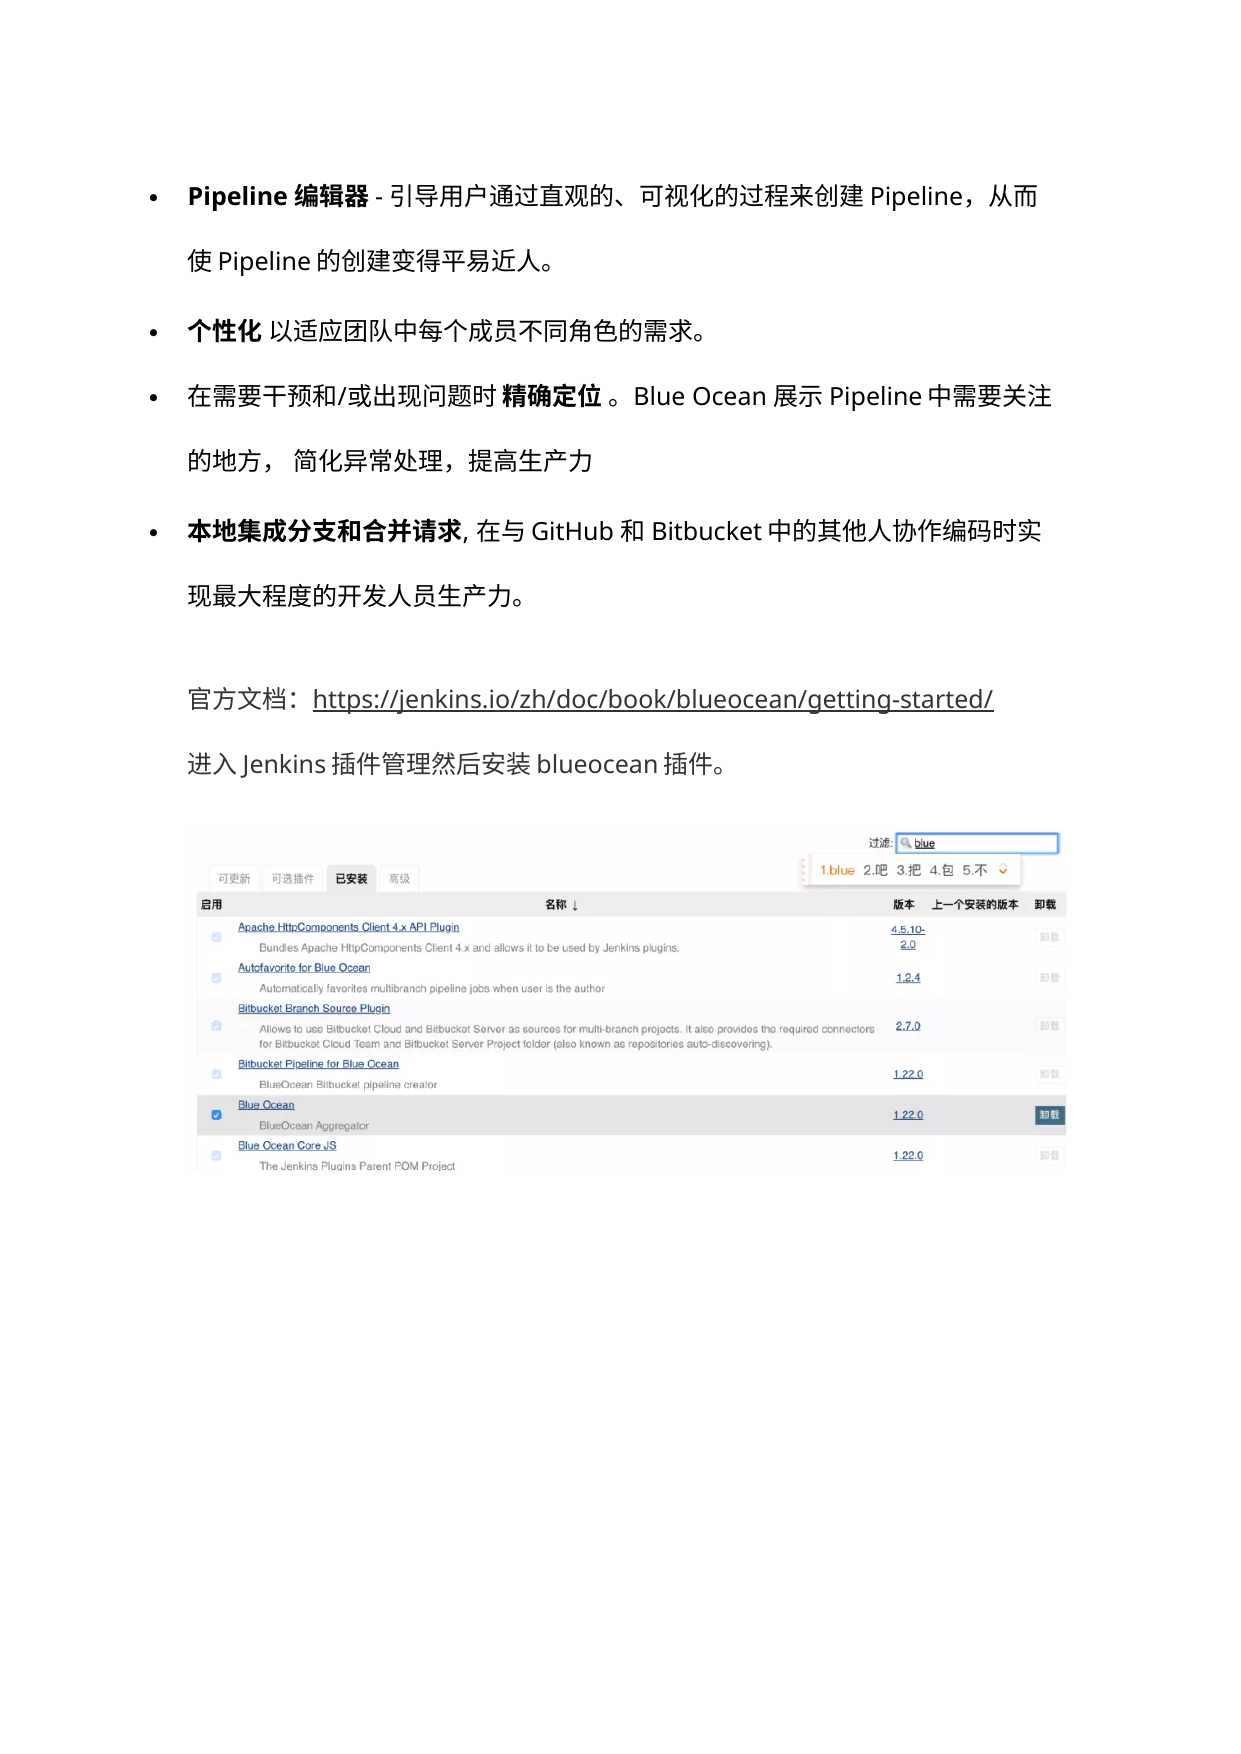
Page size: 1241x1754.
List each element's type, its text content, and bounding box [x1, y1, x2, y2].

text 官方文档：https://jenkins.io/zh/doc/book/blueocean/getting-started/ [187, 665, 1053, 730]
list Pipeline 编辑器 - 引导用户通过直观的、可视化的过程来创建Pipeline，从而使Pipeline的创建变得平易近人。 [150, 162, 1053, 292]
text 进入Jenkins插件管理然后安装blueocean插件。 [187, 730, 1053, 795]
list 在需要干预和/或出现问题时 精确定位 。Blue Ocean 展示 Pipeline中需要关注的地方， 简化异常处理，提高生产力 [150, 362, 1053, 492]
list 个性化 以适应团队中每个成员不同角色的需求。 [150, 297, 1053, 362]
list 本地集成分支和合并请求, 在与GitHub 和 Bitbucket中的其他人协作编码时实现最大程度的开发人员生产力。 [150, 497, 1053, 627]
picture [187, 827, 1067, 1171]
